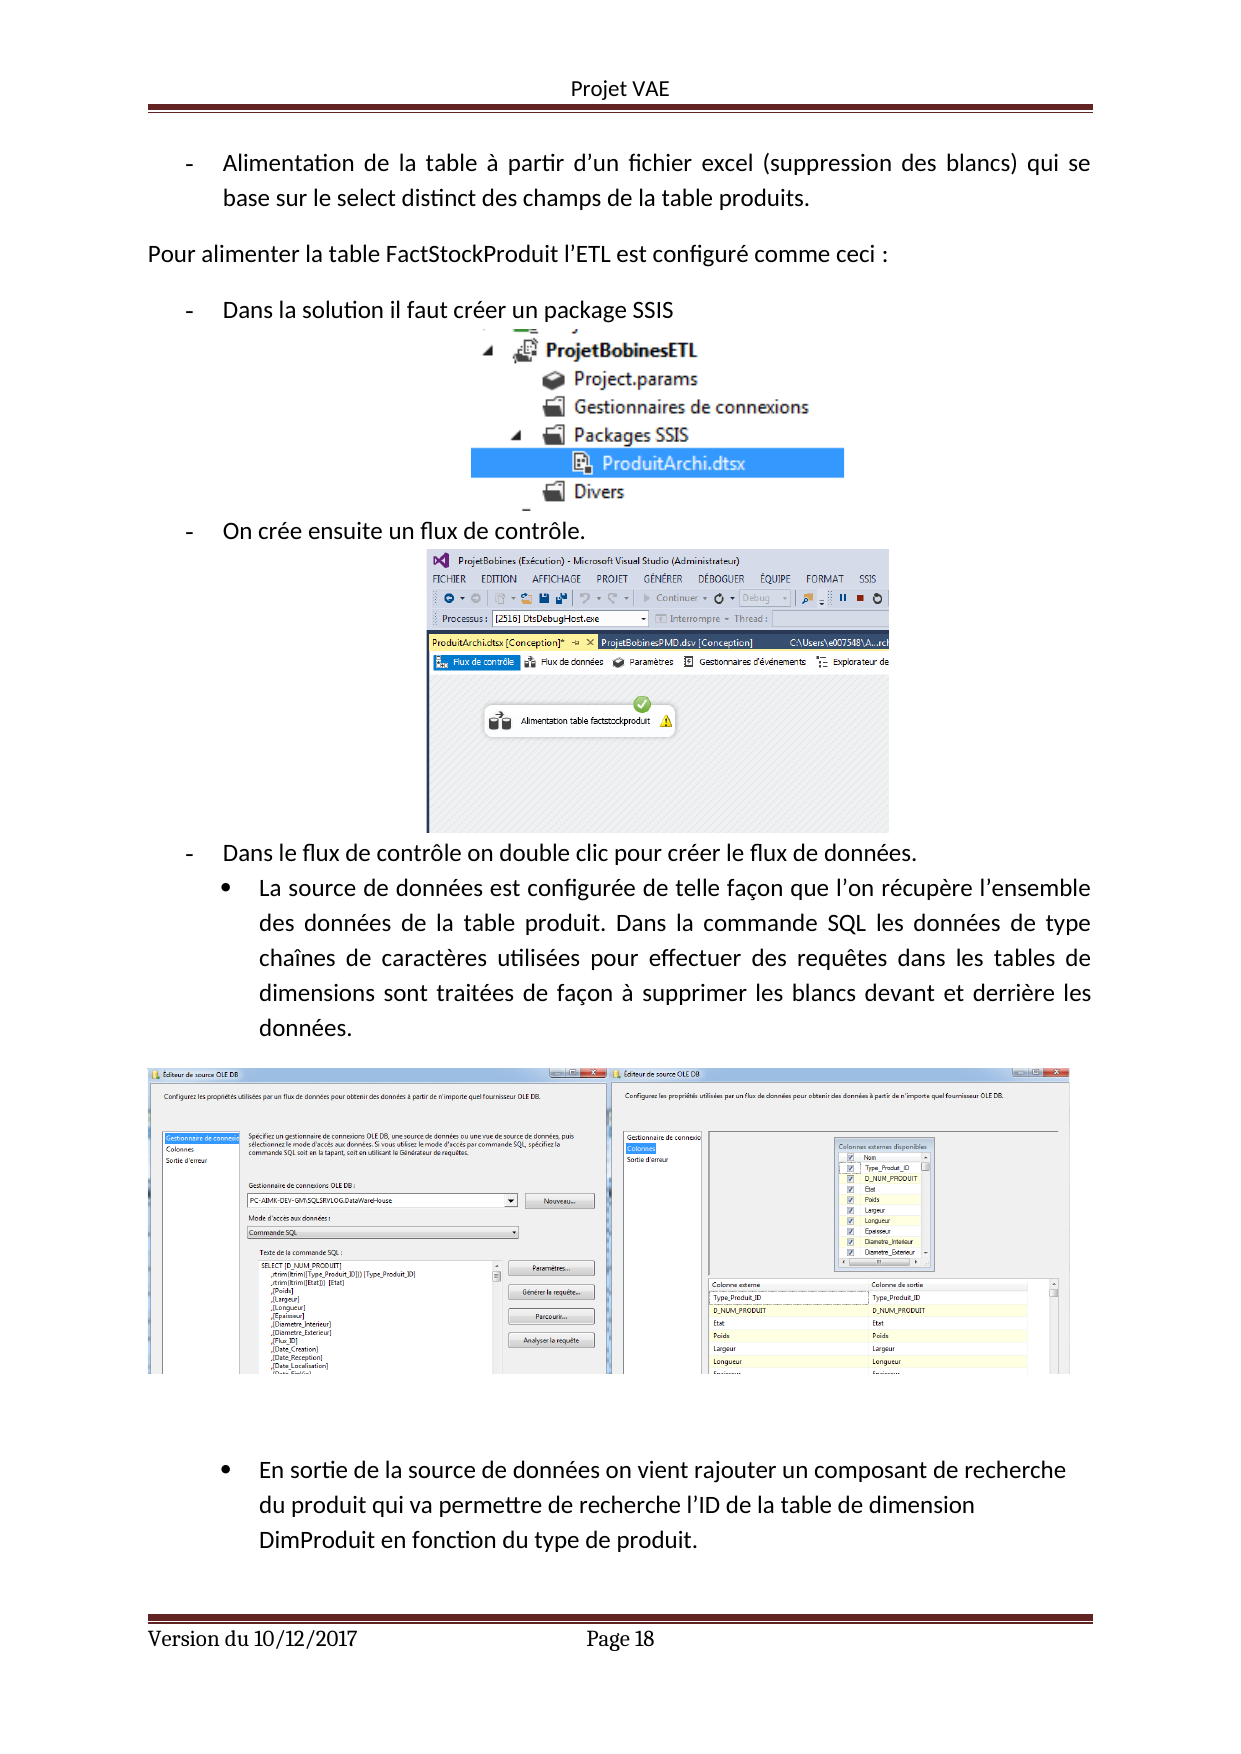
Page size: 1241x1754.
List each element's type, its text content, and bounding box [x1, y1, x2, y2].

text Pour alimenter la table FactStockProduit l’ETL est configuré comme ceci : [148, 238, 1093, 269]
list En sortie de la source de données on vient rajouter un composant de recherche du produit qui va permettre de recherche l’ID de la table de dimension DimProduit en fonction du type de produit. [221, 1454, 1093, 1555]
list Alimentation de la table à partir d’un fichier excel (suppression des blancs) qui se base sur le select distinct des champs de la table produits. [185, 148, 1093, 213]
list Dans la solution il faut créer un package SSIS [185, 294, 1093, 325]
list La source de données est configurée de telle façon que l’on récupère l’ensemble des données de la table produit. Dans la commande SQL les données de type chaînes de caractères utilisées pour effectuer des requêtes dans les tables de dimensions sont traitées de façon à supprimer les blancs devant et derrière les données. [221, 872, 1093, 1043]
picture [471, 329, 845, 511]
picture [426, 549, 889, 833]
picture [147, 1068, 1070, 1374]
list On crée ensuite un flux de contrôle. [185, 515, 1093, 545]
list Dans le flux de contrôle on double clic pour créer le flux de données. [185, 837, 1093, 868]
